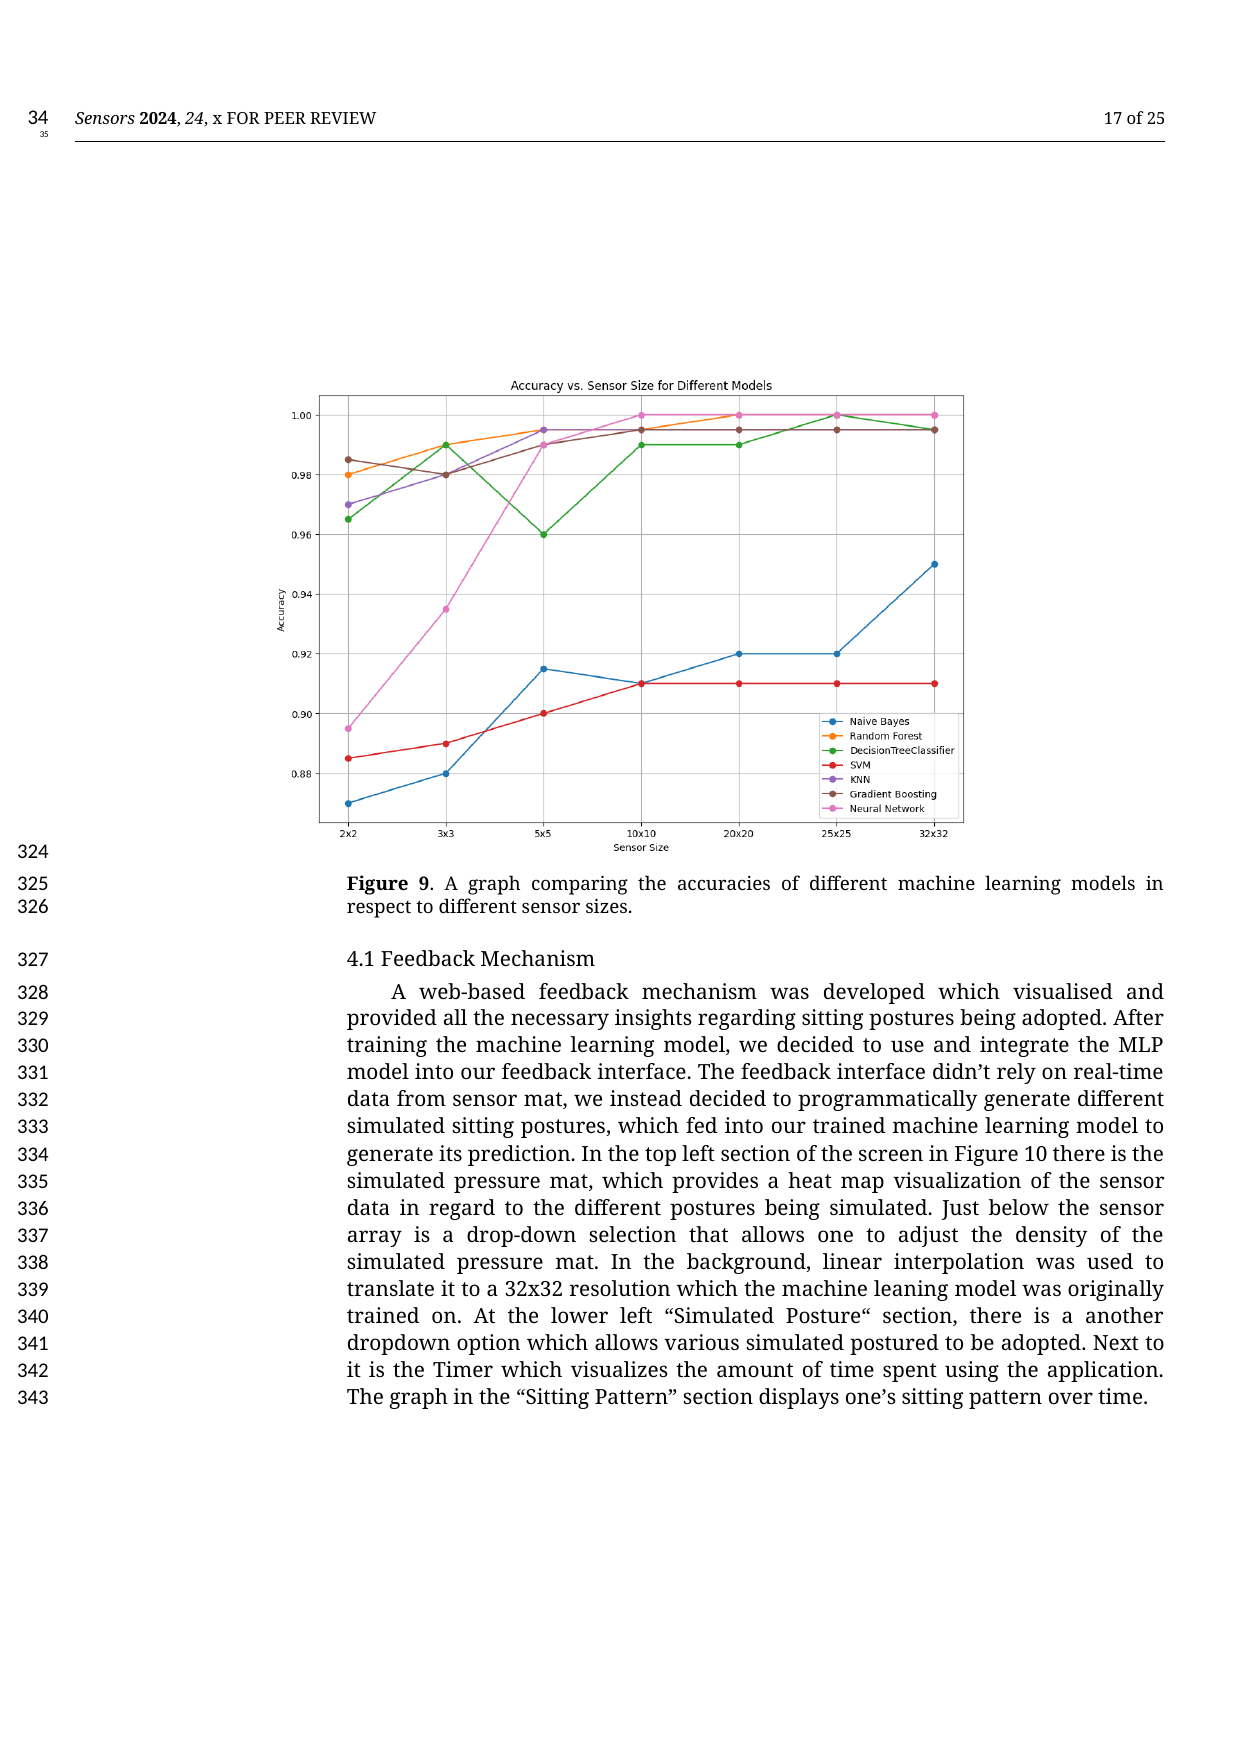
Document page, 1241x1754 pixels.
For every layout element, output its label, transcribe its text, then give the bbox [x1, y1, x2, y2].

subtitle 4.1 Feedback Mechanism [347, 944, 1165, 971]
picture [270, 373, 970, 859]
text A web-based feedback mechanism was developed which visualised and provided all the necessary insights regarding sitting postures being adopted. After training the machine learning model, we decided to use and integrate the MLP model into our feedback interface. The feedback interface didn’t rely on real-time data from sensor mat, we instead decided to programmatically generate different simulated sitting postures, which fed into our trained machine learning model to generate its prediction. In the top left section of the screen in Figure 10 there is the simulated pressure mat, which provides a heat map visualization of the sensor data in regard to the different postures being simulated. Just below the sensor array is a drop-down selection that allows one to adjust the density of the simulated pressure mat. In the background, linear interpolation was used to translate it to a 32x32 resolution which the machine leaning model was originally trained on. At the lower left “Simulated Posture“ section, there is a another dropdown option which allows various simulated postured to be adopted. Next to it is the Timer which visualizes the amount of time spent using the application. The graph in the “Sitting Pattern” section displays one’s sitting pattern over time. [347, 978, 1165, 1411]
text Figure 9. A graph comparing the accuracies of different machine learning models in respect to different sensor sizes. [347, 871, 1165, 919]
